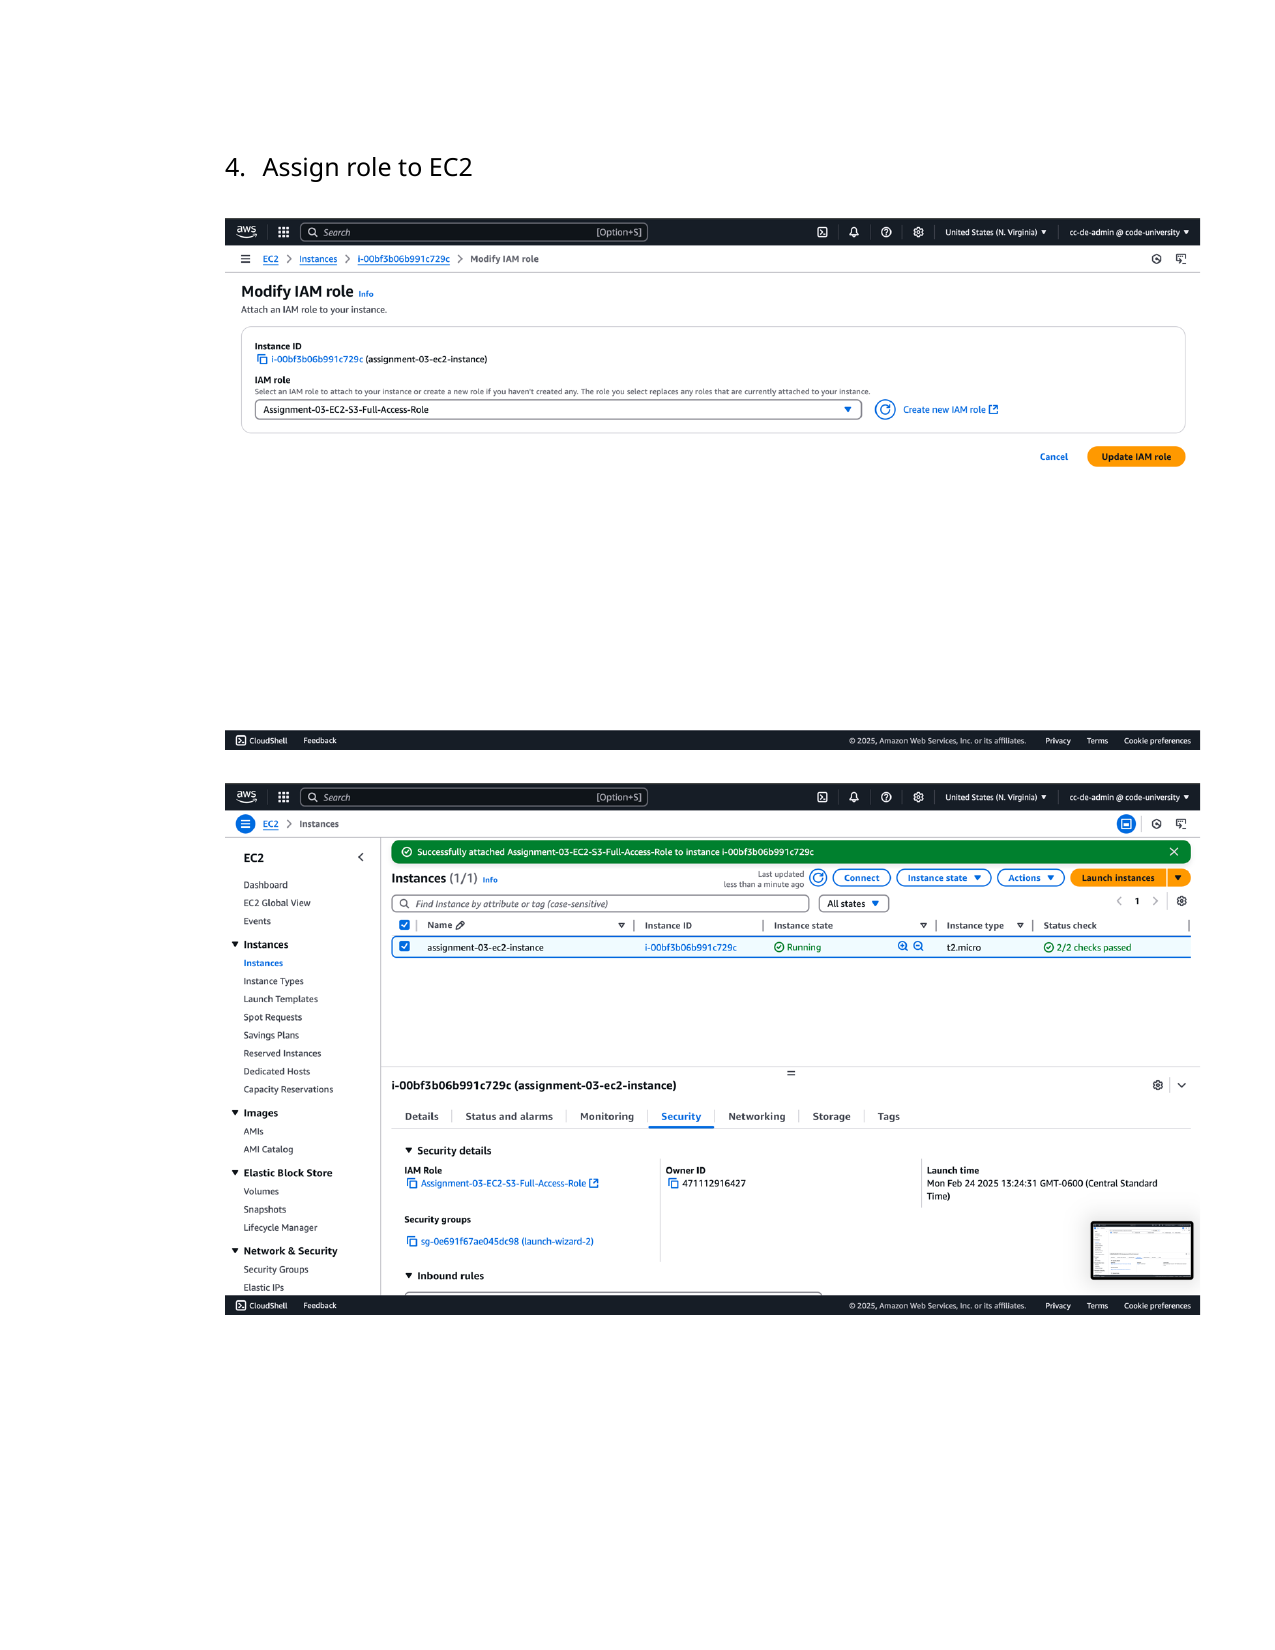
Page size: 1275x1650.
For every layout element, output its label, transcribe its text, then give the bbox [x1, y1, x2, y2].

list Assign role to EC2 [225, 150, 1125, 184]
picture [225, 783, 1200, 1315]
picture [225, 218, 1200, 750]
